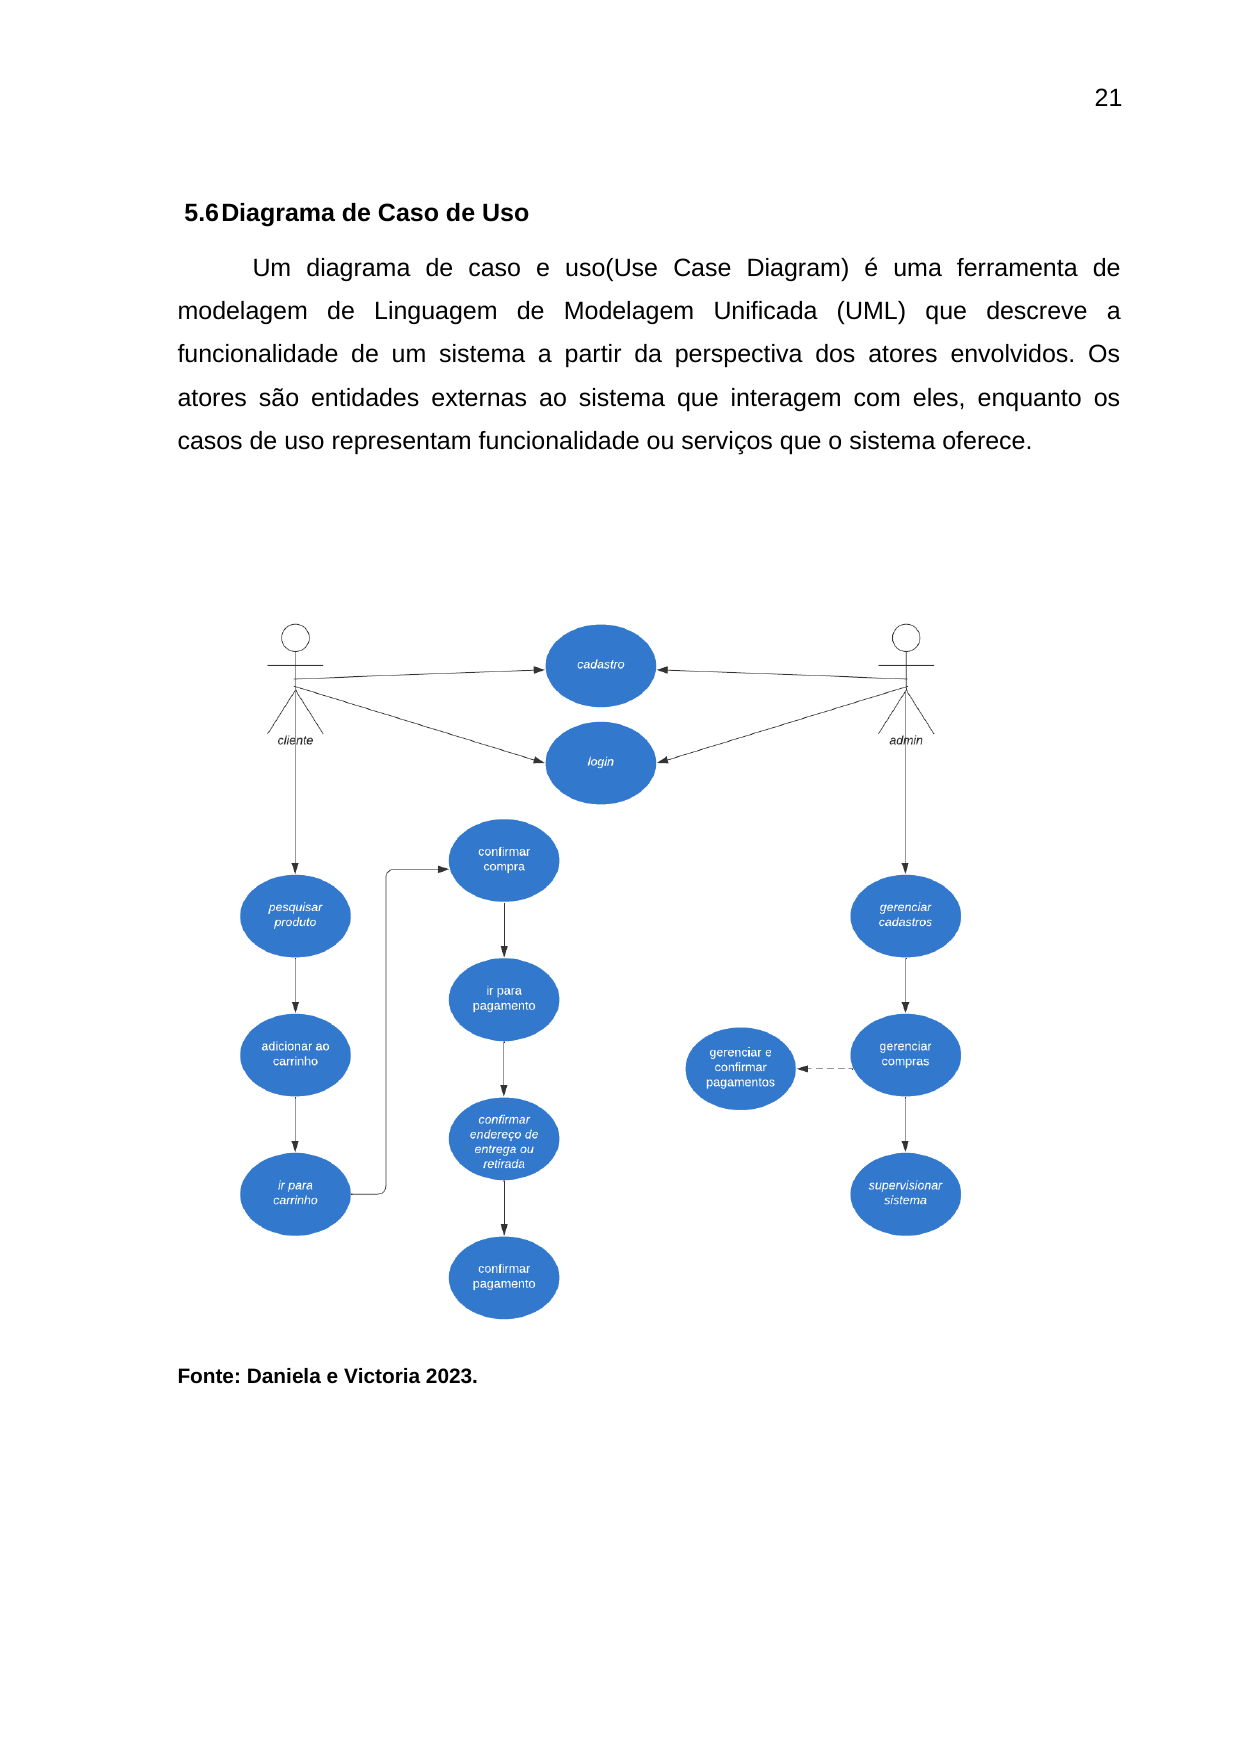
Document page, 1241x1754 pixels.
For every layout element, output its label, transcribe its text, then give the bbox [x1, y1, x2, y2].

picture [157, 596, 1102, 1340]
subtitle Diagrama de Caso de Uso [184, 198, 1122, 226]
text Um diagrama de caso e uso(Use Case Diagram) é uma ferramenta de modelagem de Linguagem de Modelagem Unificada (UML) que descreve a funcionalidade de um sistema a partir da perspectiva dos atores envolvidos. Os atores são entidades externas ao sistema que interagem com eles, enquanto os casos de uso representam funcionalidade ou serviços que o sistema oferece. [177, 253, 1122, 454]
